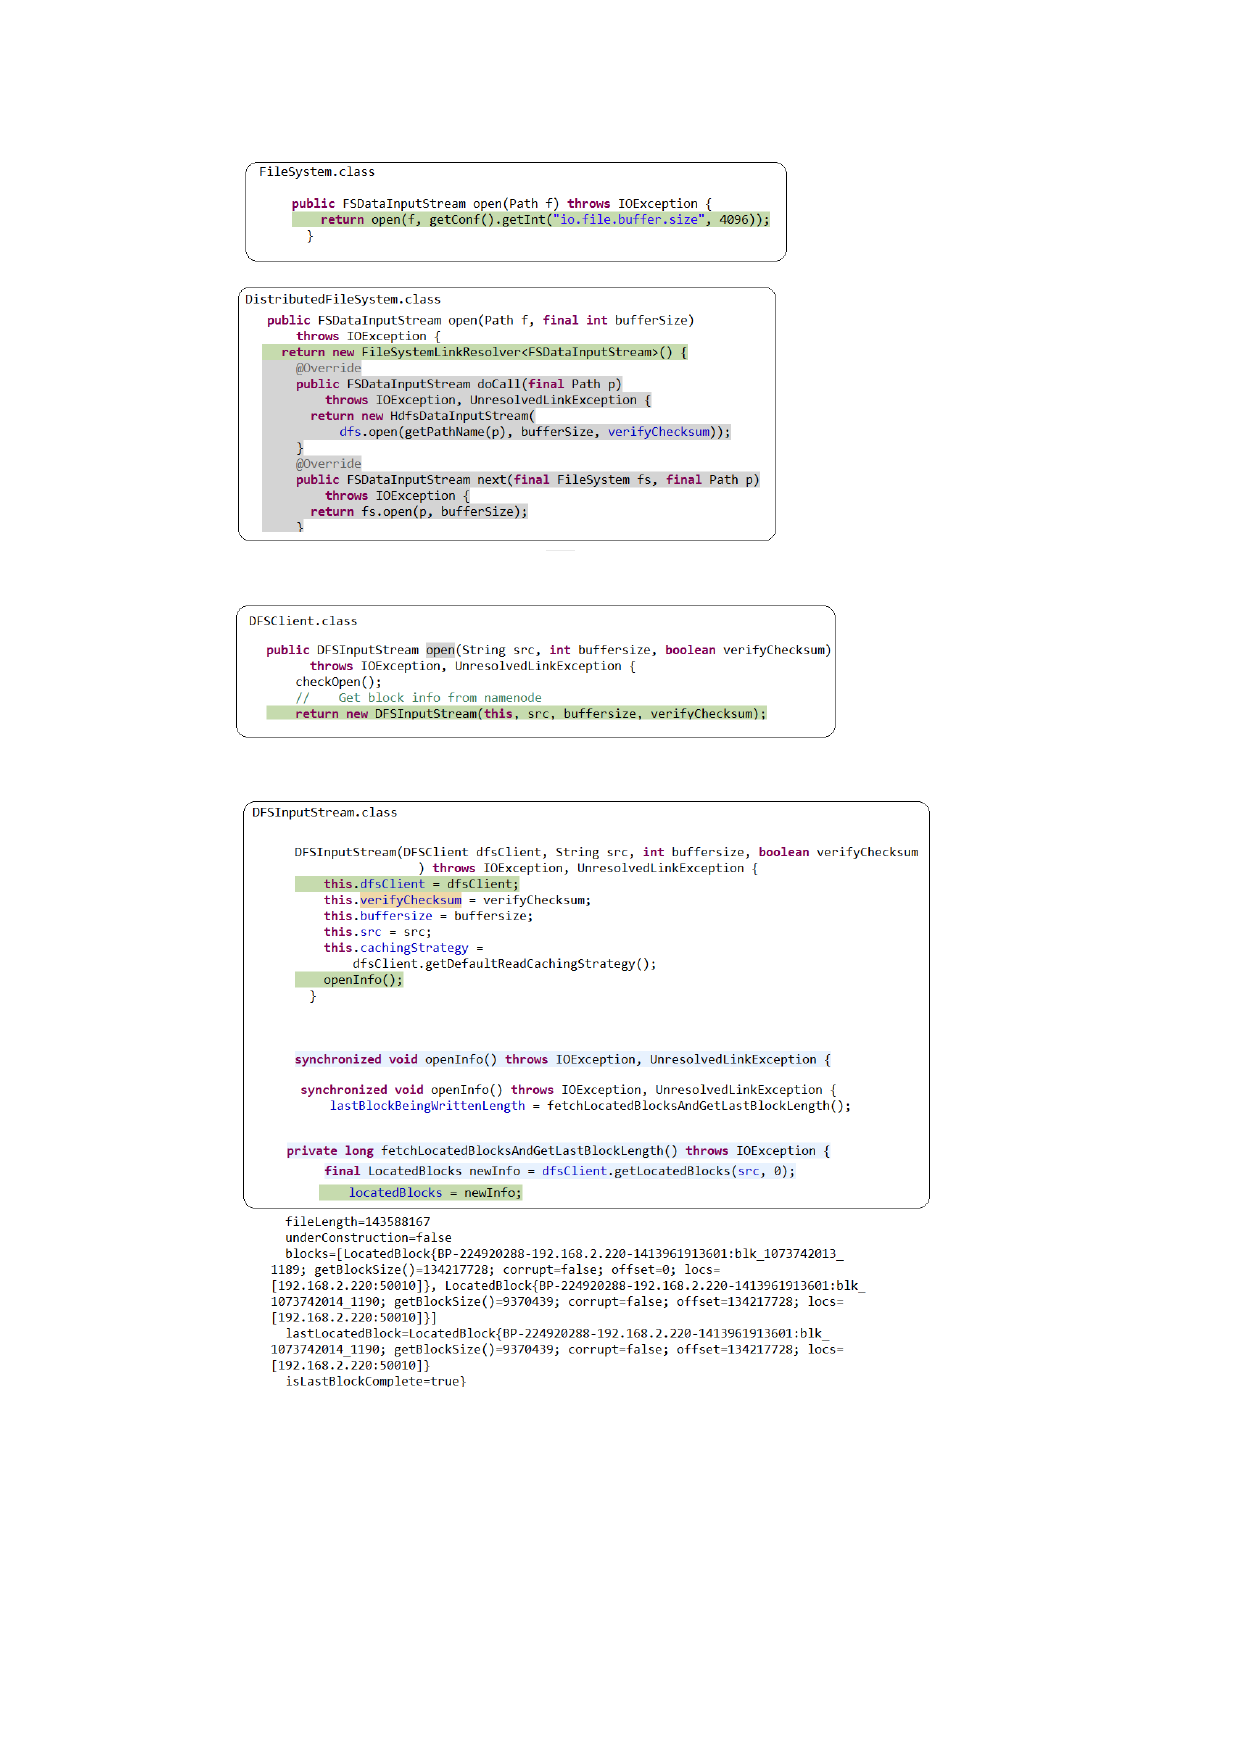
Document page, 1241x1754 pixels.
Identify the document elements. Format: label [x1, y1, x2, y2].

picture [187, 162, 980, 1414]
